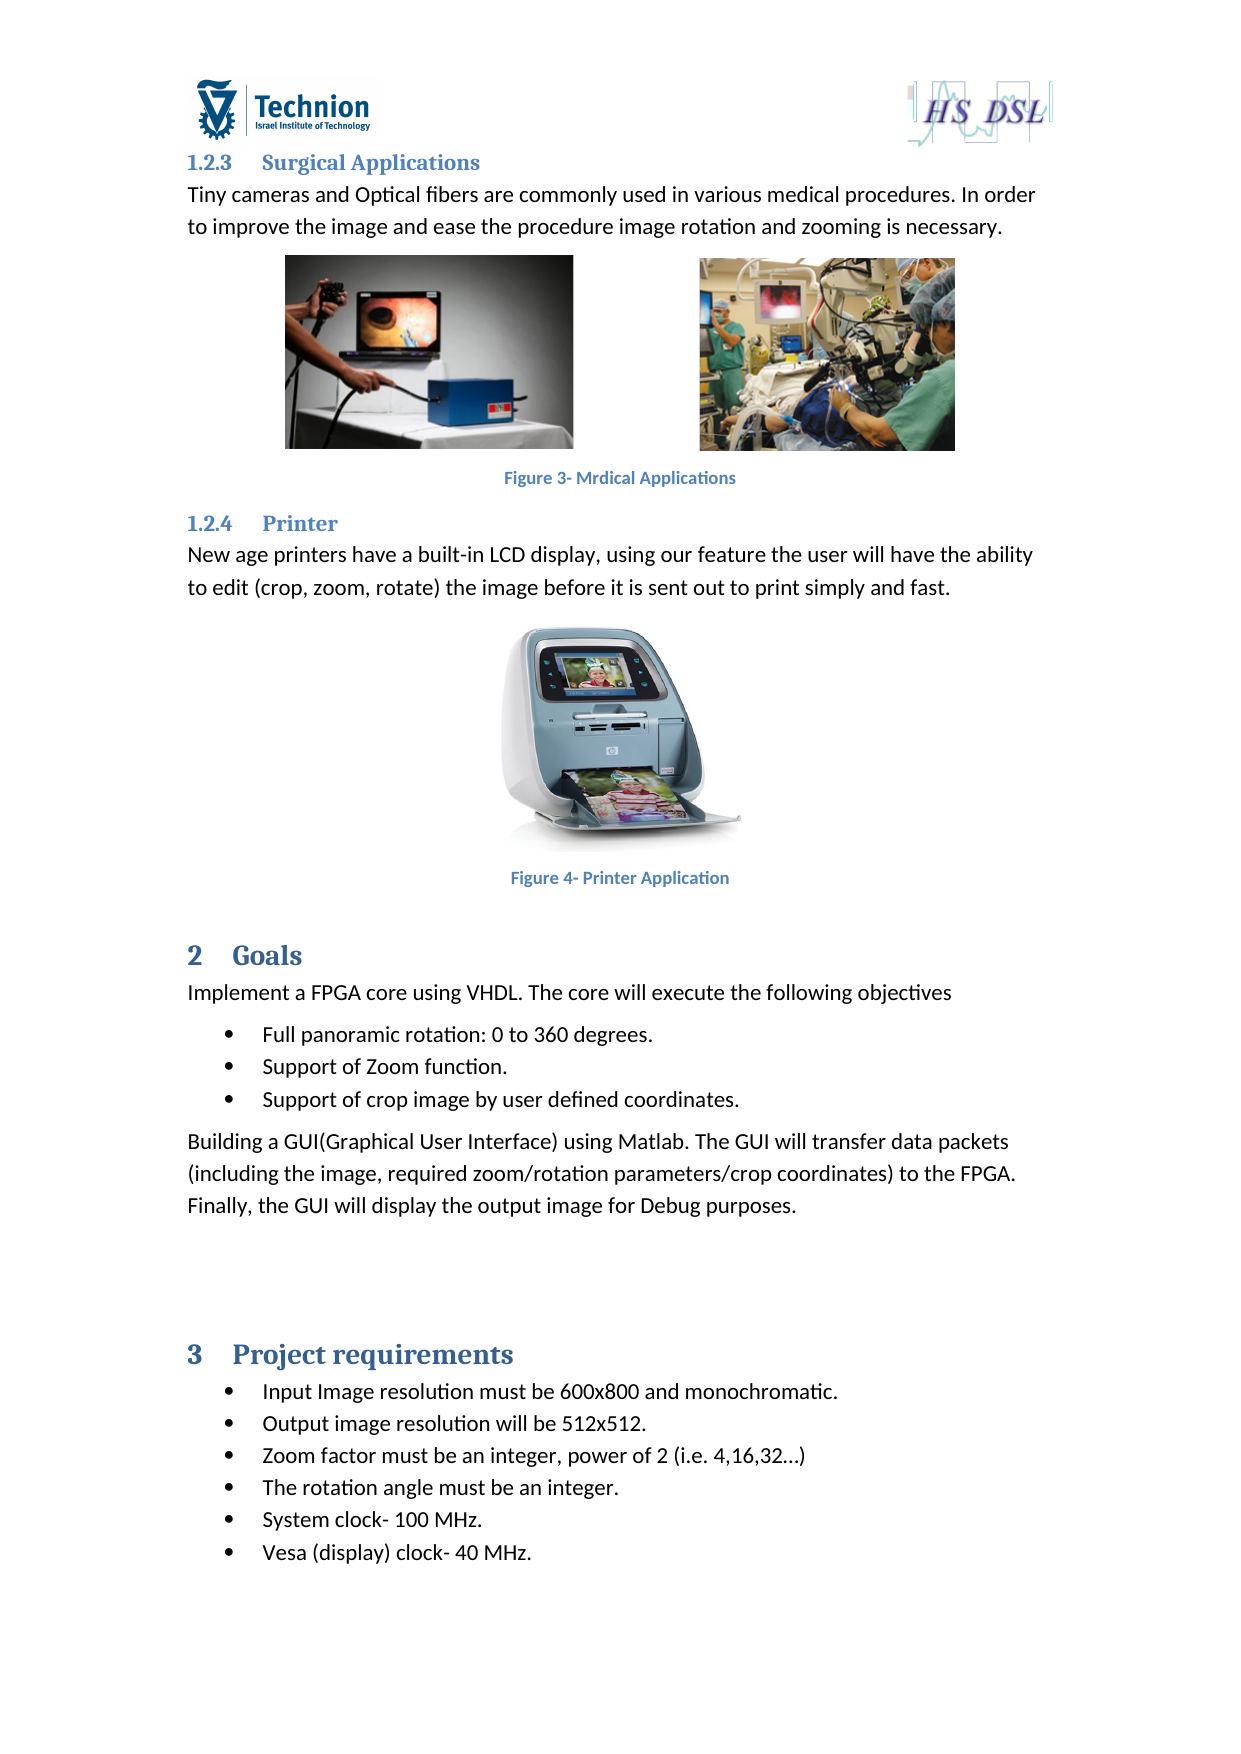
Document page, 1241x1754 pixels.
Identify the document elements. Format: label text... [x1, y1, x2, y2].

picture [907, 73, 1053, 147]
list System clock- 100 MHz. [225, 1506, 1053, 1533]
subtitle Project requirements [187, 1338, 1053, 1372]
list Full panoramic rotation: 0 to 360 degrees. [225, 1020, 1053, 1048]
picture [187, 74, 378, 147]
text Tiny cameras and Optical fibers are commonly used in various medical procedures. In order to improve the image and ease the procedure image rotation and zooming is necessary. [187, 180, 1053, 240]
subtitle Goals [187, 939, 1053, 973]
list Support of crop image by user defined coordinates. [225, 1085, 1053, 1113]
list Support of Zoom function. [225, 1052, 1053, 1081]
list Input Image resolution must be 600x800 and monochromatic. [225, 1377, 1053, 1405]
subtitle Printer [187, 510, 1053, 537]
subtitle Surgical Applications [187, 150, 1053, 176]
list Output image resolution will be 512x512. [225, 1409, 1053, 1437]
text New age printers have a built-in LCD display, using our feature the user will have the ability to edit (crop, zoom, rotate) the image before it is sent out to print simply and fast. [187, 541, 1053, 601]
text Figure 3- Mrdical Applications [187, 467, 1053, 489]
text Figure 4- Printer Application [187, 866, 1053, 889]
list Zoom factor must be an integer, power of 2 (i.e. 4,16,32…) [225, 1441, 1053, 1469]
list The rotation angle must be an integer. [225, 1473, 1053, 1501]
list Vesa (display) clock- 40 MHz. [225, 1538, 1053, 1566]
text Building a GUI(Graphical User Interface) using Matlab. The GUI will transfer data packets (including the image, required zoom/rotation parameters/crop coordinates) to the FPGA. Finally, the GUI will display the output image for Debug purposes. [187, 1127, 1053, 1284]
picture [284, 255, 956, 452]
text Implement a FPGA core using VHDL. The core will execute the following objectives [187, 978, 1053, 1006]
picture [495, 615, 745, 852]
